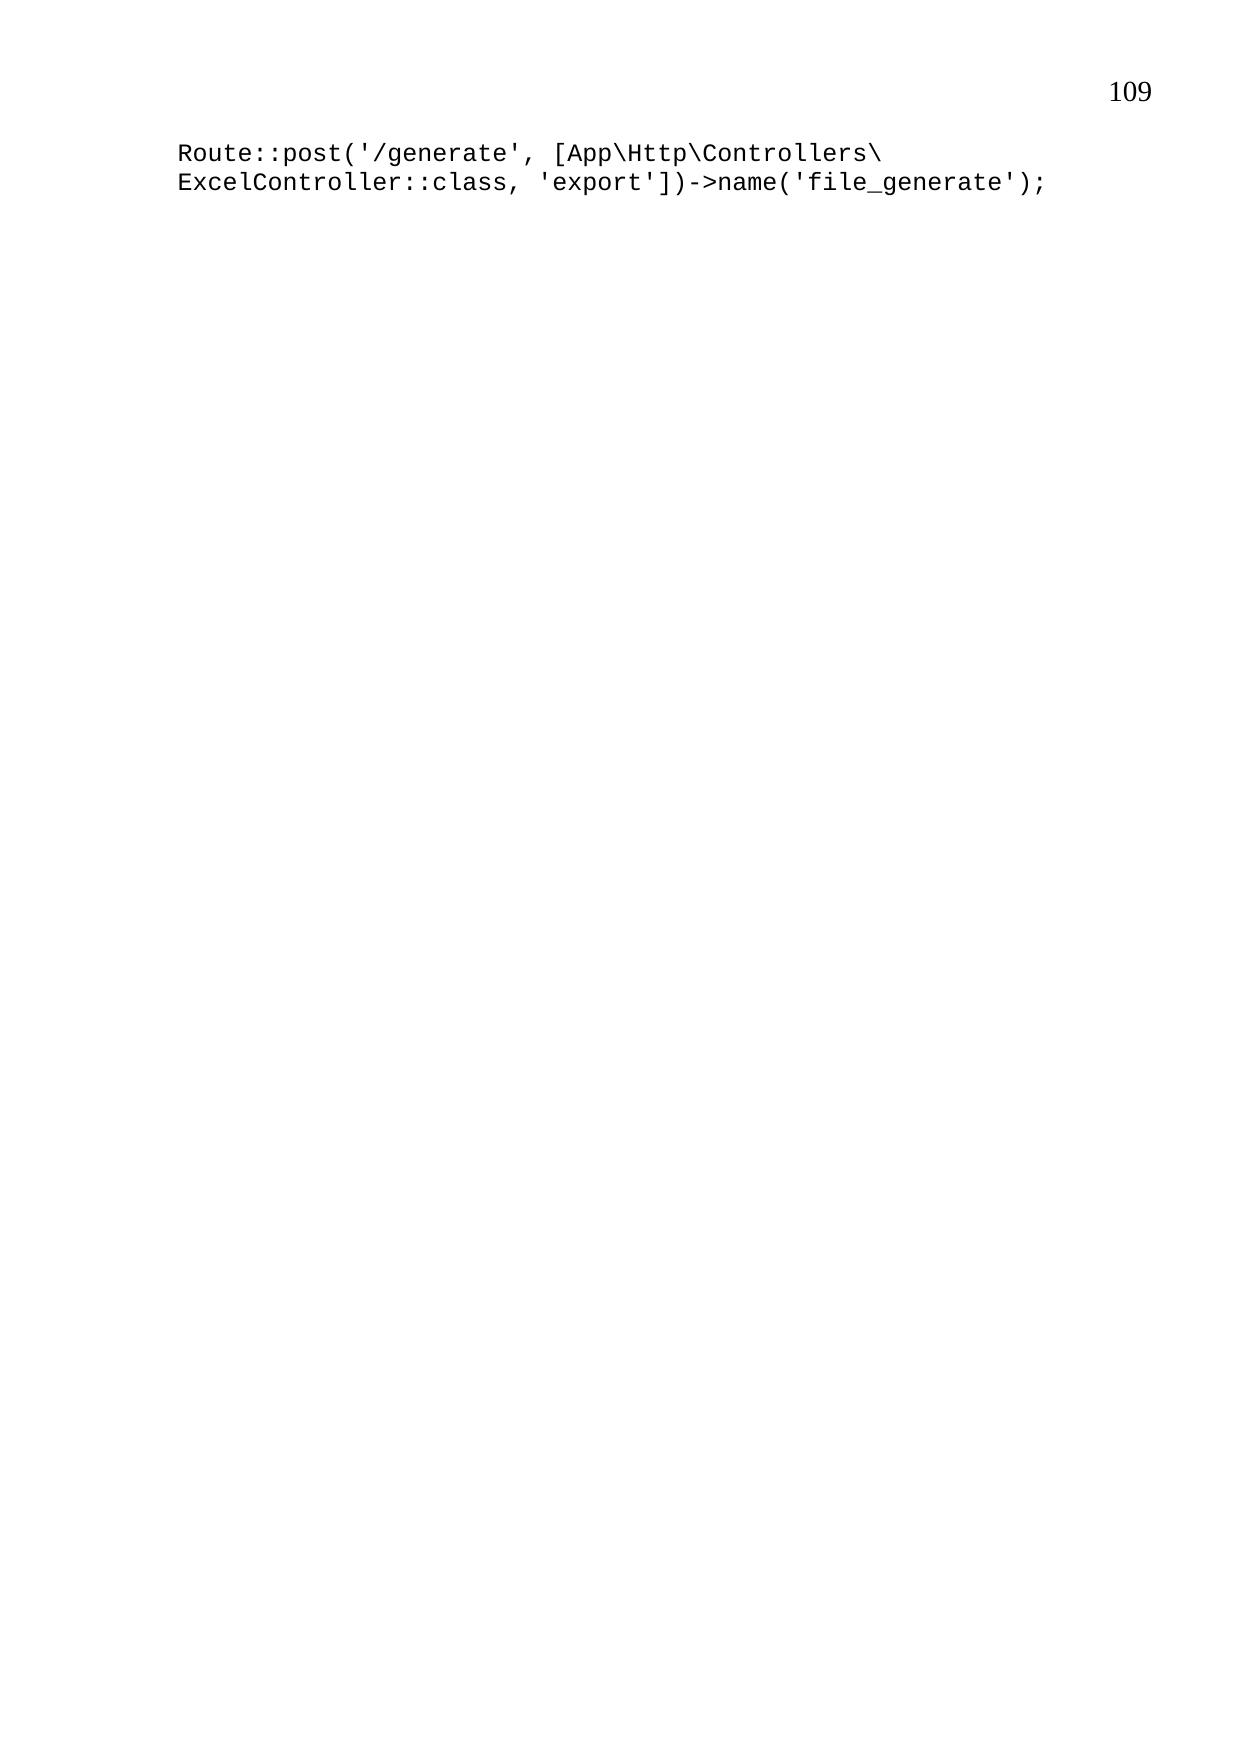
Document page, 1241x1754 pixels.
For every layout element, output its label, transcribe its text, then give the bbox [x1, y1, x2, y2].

text Route::post('/generate', [App\Http\Controllers\ExcelController::class, 'export'])->name('file_generate'); [177, 141, 1152, 197]
